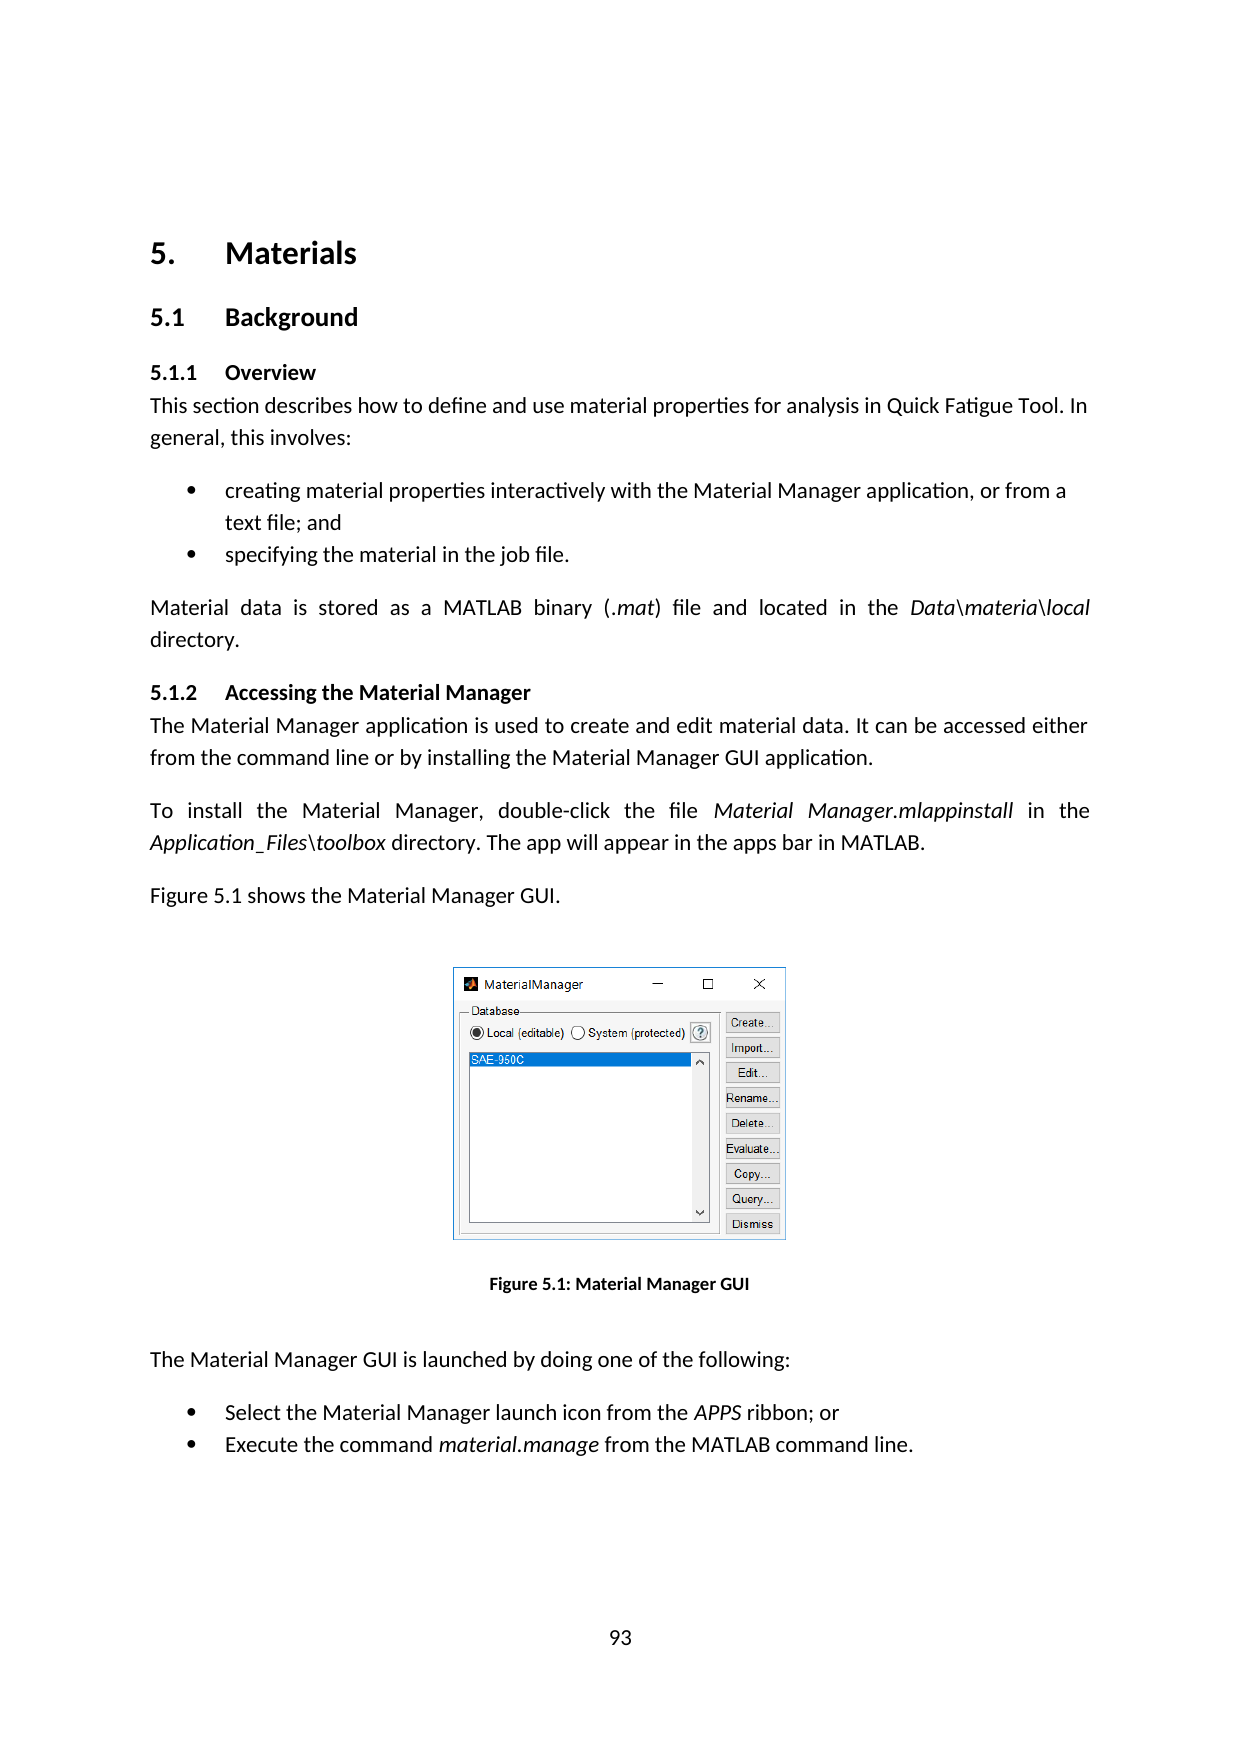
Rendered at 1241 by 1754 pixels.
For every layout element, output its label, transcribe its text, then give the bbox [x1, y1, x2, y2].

subtitle 5.1.2 Accessing the Material Manager [150, 678, 1090, 707]
text The Material Manager GUI is launched by doing one of the following: [150, 987, 1090, 1373]
subtitle 5.1.1 Overview [150, 358, 1090, 387]
subtitle 5. Materials [150, 232, 1090, 273]
subtitle 5.1 Background [150, 300, 1090, 333]
list creating material properties interactively with the Material Manager application, or from a text file; and [187, 476, 1090, 536]
text This section describes how to define and use material properties for analysis in Quick Fatigue Tool. In general, this involves: [150, 391, 1090, 451]
list Select the Material Manager launch icon from the APPS ribbon; or [187, 1398, 1090, 1426]
text The Material Manager application is used to create and edit material data. It can be accessed either from the command line or by installing the Material Manager GUI application. [150, 711, 1090, 771]
list specifying the material in the job file. [187, 540, 1090, 568]
picture [453, 967, 786, 1240]
text Figure 5.1 shows the Material Manager GUI. [150, 881, 1090, 909]
text To install the Material Manager, double-click the file Material Manager.mlappinstall in the Application_Files\toolbox directory. The app will appear in the apps bar in MATLAB. [150, 796, 1090, 856]
text Material data is stored as a MATLAB binary (.mat) file and located in the Data\materia\local directory. [150, 593, 1090, 653]
list Execute the command material.manage from the MATLAB command line. [187, 1430, 1090, 1458]
